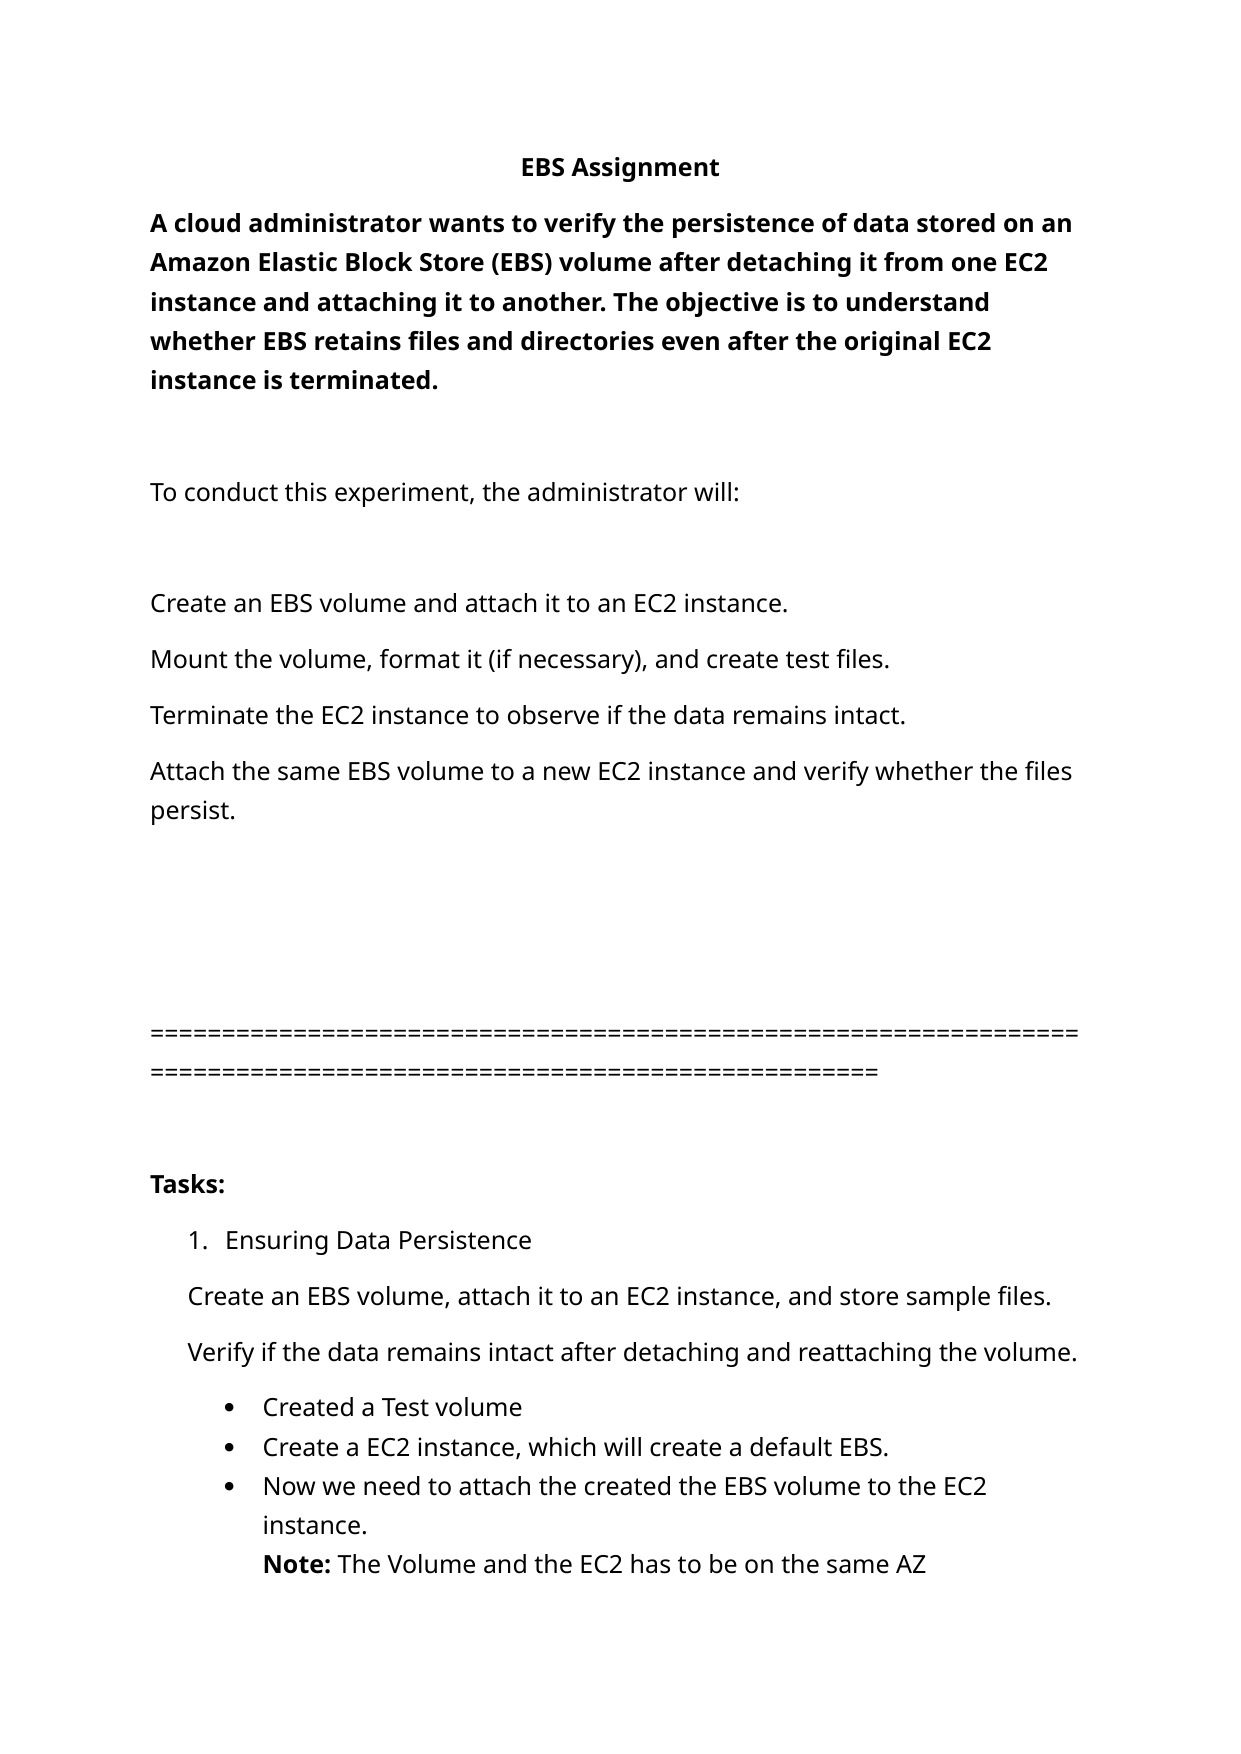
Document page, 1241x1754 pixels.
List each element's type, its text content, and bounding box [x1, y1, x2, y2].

text A cloud administrator wants to verify the persistence of data stored on an Amazon Elastic Block Store (EBS) volume after detaching it from one EC2 instance and attaching it to another. The objective is to understand whether EBS retains files and directories even after the original EC2 instance is terminated. [150, 206, 1090, 397]
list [225, 1468, 1090, 1581]
text Attach the same EBS volume to a new EC2 instance and verify whether the files persist. [150, 753, 1090, 827]
text Mount the volume, format it (if necessary), and create test files. [150, 642, 1090, 676]
text Terminate the EC2 instance to observe if the data remains intact. [150, 697, 1090, 732]
text Verify if the data remains intact after detaching and reattaching the volume. [187, 1334, 1090, 1368]
list Created a Test volume [225, 1390, 1090, 1424]
text To conduct this experiment, the administrator will: [150, 474, 1090, 508]
list Create a EC2 instance, which will create a default EBS. [225, 1429, 1090, 1463]
text Create an EBS volume and attach it to an EC2 instance. [150, 586, 1090, 620]
text Create an EBS volume, attach it to an EC2 instance, and store sample files. [187, 1278, 1090, 1312]
text Tasks: [150, 1167, 1090, 1201]
text ==================================================================================================================== [150, 1016, 1090, 1089]
text EBS Assignment [150, 150, 1090, 184]
list Ensuring Data Persistence [187, 1222, 1090, 1257]
